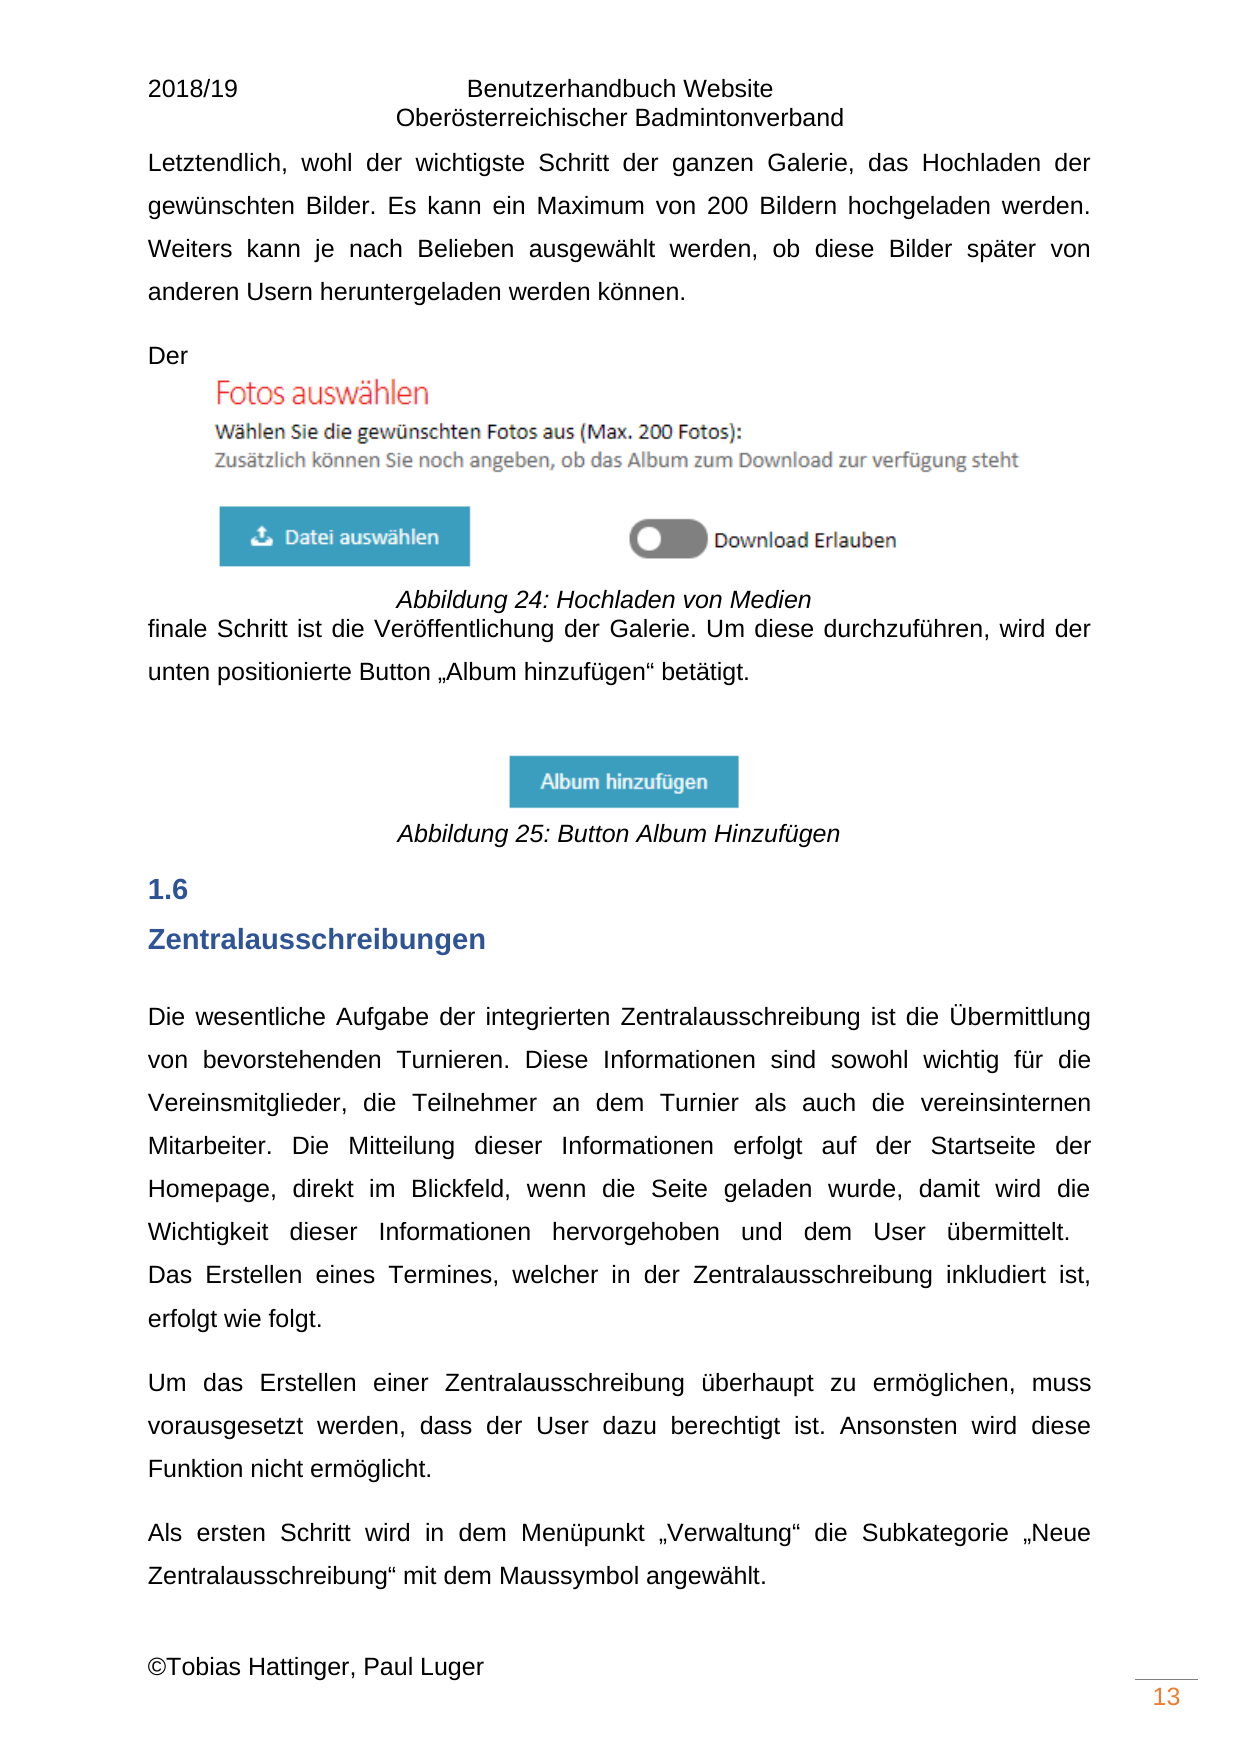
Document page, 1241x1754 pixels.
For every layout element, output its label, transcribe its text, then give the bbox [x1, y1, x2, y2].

text Die wesentliche Aufgabe der integrierten Zentralausschreibung ist die Übermittlung von bevorstehenden Turnieren. Diese Informationen sind sowohl wichtig für die Vereinsmitglieder, die Teilnehmer an dem Turnier als auch die vereinsinternen Mitarbeiter. Die Mitteilung dieser Informationen erfolgt auf der Startseite der Homepage, direkt im Blickfeld, wenn die Seite geladen wurde, damit wird die Wichtigkeit dieser Informationen hervorgehoben und dem User übermittelt. Das Erstellen eines Termines, welcher in der Zentralausschreibung inkludiert ist, erfolgt wie folgt. [148, 1002, 1093, 1332]
text Als ersten Schritt wird in dem Menüpunkt „Verwaltung“ die Subkategorie „Neue Zentralausschreibung“ mit dem Maussymbol angewählt. [148, 1518, 1093, 1590]
subtitle Zentralausschreibungen [148, 872, 1093, 956]
picture [209, 362, 1028, 571]
picture [488, 731, 750, 818]
text Um das Erstellen einer Zentralausschreibung überhaupt zu ermöglichen, muss vorausgesetzt werden, dass der User dazu berechtigt ist. Ansonsten wird diese Funktion nicht ermöglicht. [148, 1368, 1093, 1483]
text Letztendlich, wohl der wichtigste Schritt der ganzen Galerie, das Hochladen der gewünschten Bilder. Es kann ein Maximum von 200 Bildern hochgeladen werden. Weiters kann je nach Belieben ausgewählt werden, ob diese Bilder später von anderen Usern heruntergeladen werden können. [148, 148, 1093, 306]
